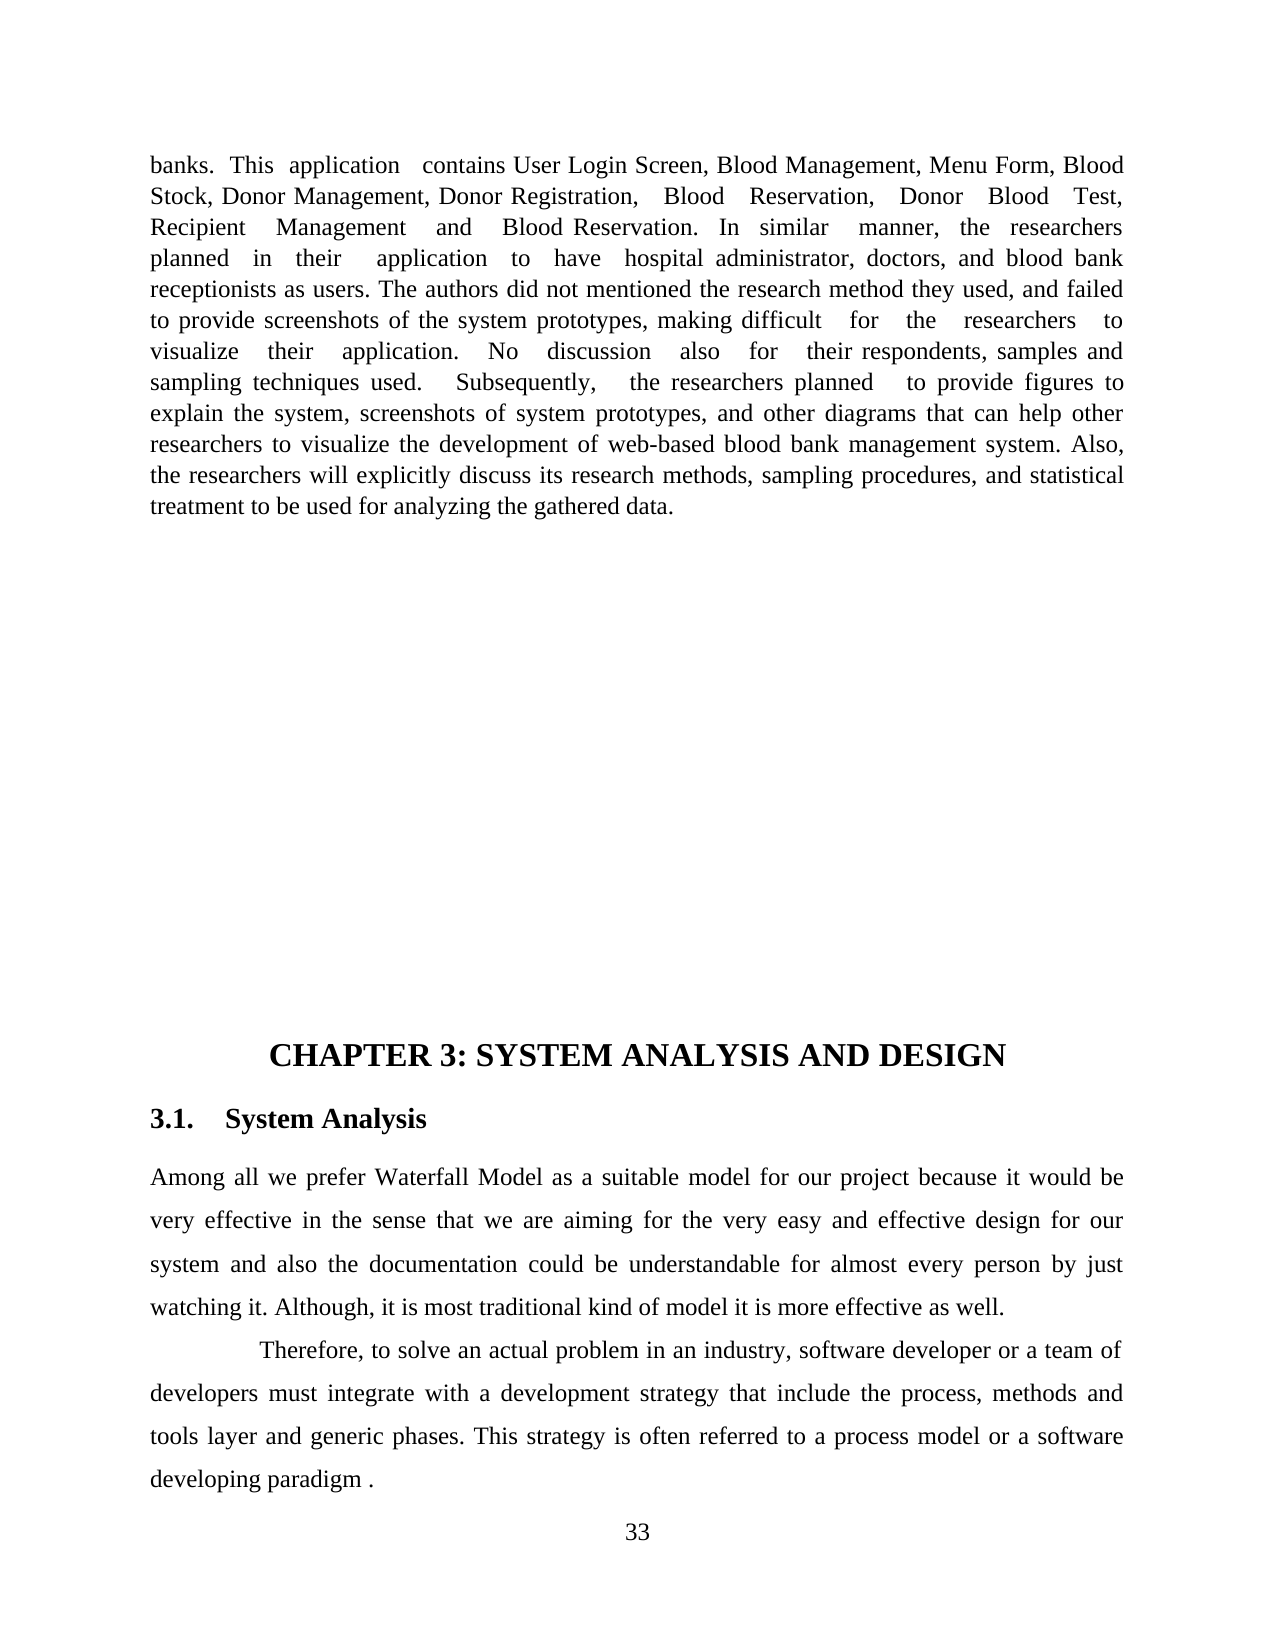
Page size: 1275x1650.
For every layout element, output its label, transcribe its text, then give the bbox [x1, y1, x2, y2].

text Among all we prefer Waterfall Model as a suitable model for our project because it would be very effective in the sense that we are aiming for the very easy and effective design for our system and also the documentation could be understandable for almost every person by just watching it. Although, it is most traditional kind of model it is more effective as well. [150, 1162, 1125, 1321]
subtitle CHAPTER 3: SYSTEM ANALYSIS AND DESIGN [150, 1035, 1125, 1073]
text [150, 150, 1125, 520]
list Therefore, to solve an actual problem in an industry, software developer or a team of developers must integrate with a development strategy that include the process, methods and tools layer and generic phases. This strategy is often referred to a process model or a software developing paradigm . [150, 1335, 1125, 1493]
subtitle System Analysis [150, 1101, 1125, 1135]
